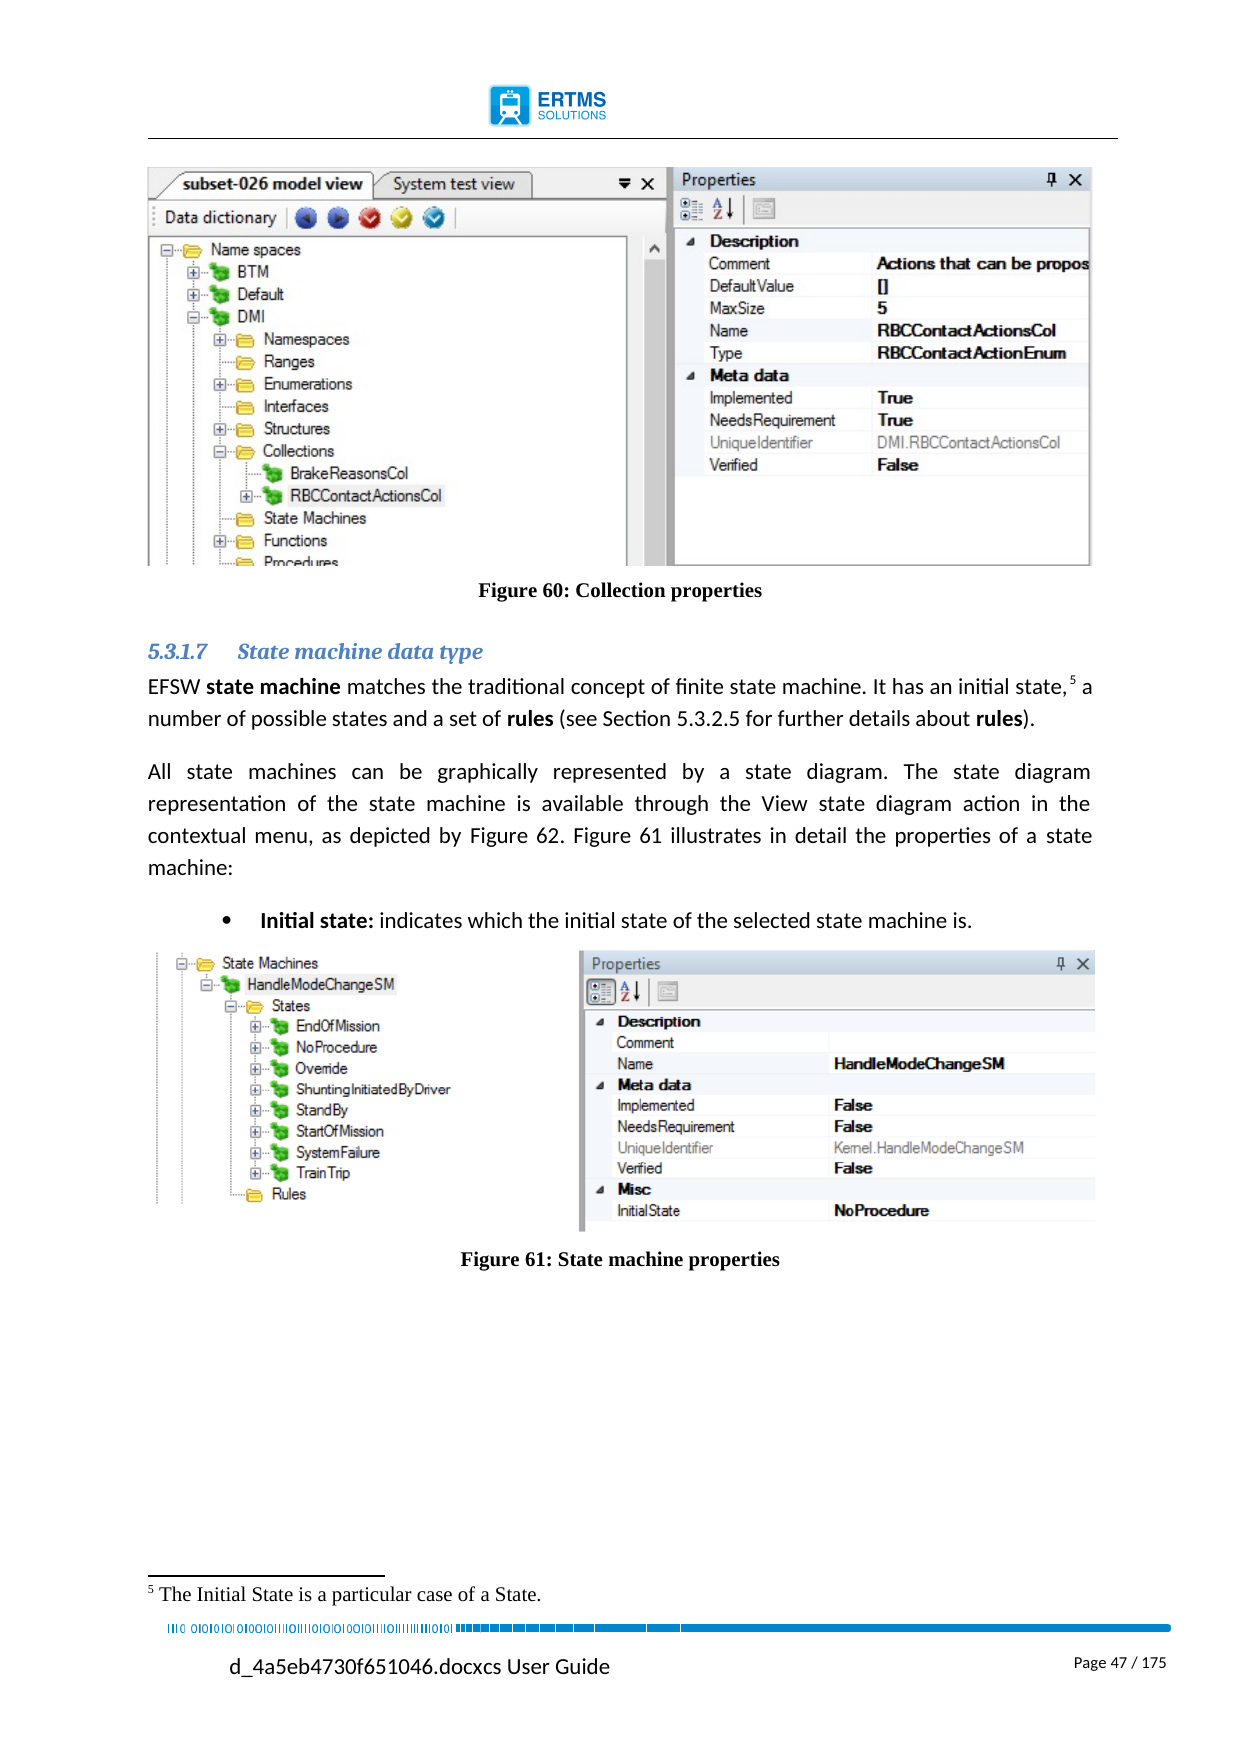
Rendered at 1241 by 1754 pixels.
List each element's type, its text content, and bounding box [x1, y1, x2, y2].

text Figure 61: State machine properties [148, 1247, 1093, 1271]
picture [147, 167, 1093, 566]
text EFSW state machine matches the traditional concept of finite state machine. It has an initial state, a number of possible states and a set of rules (see Section 5.3.2.5 for further details about rules). [148, 672, 1093, 732]
list Initial state: indicates which the initial state of the selected state machine is. [223, 907, 1093, 934]
picture [167, 1624, 1171, 1633]
subtitle State machine data type [148, 639, 1093, 666]
text All state machines can be graphically represented by a state diagram. The state diagram representation of the state machine is available through the View state diagram action in the contextual menu, as depicted by Figure 62. Figure 61 illustrates in detail the properties of a state machine: [148, 757, 1093, 882]
text Figure 60: Collection properties [148, 578, 1093, 602]
picture [477, 73, 617, 138]
